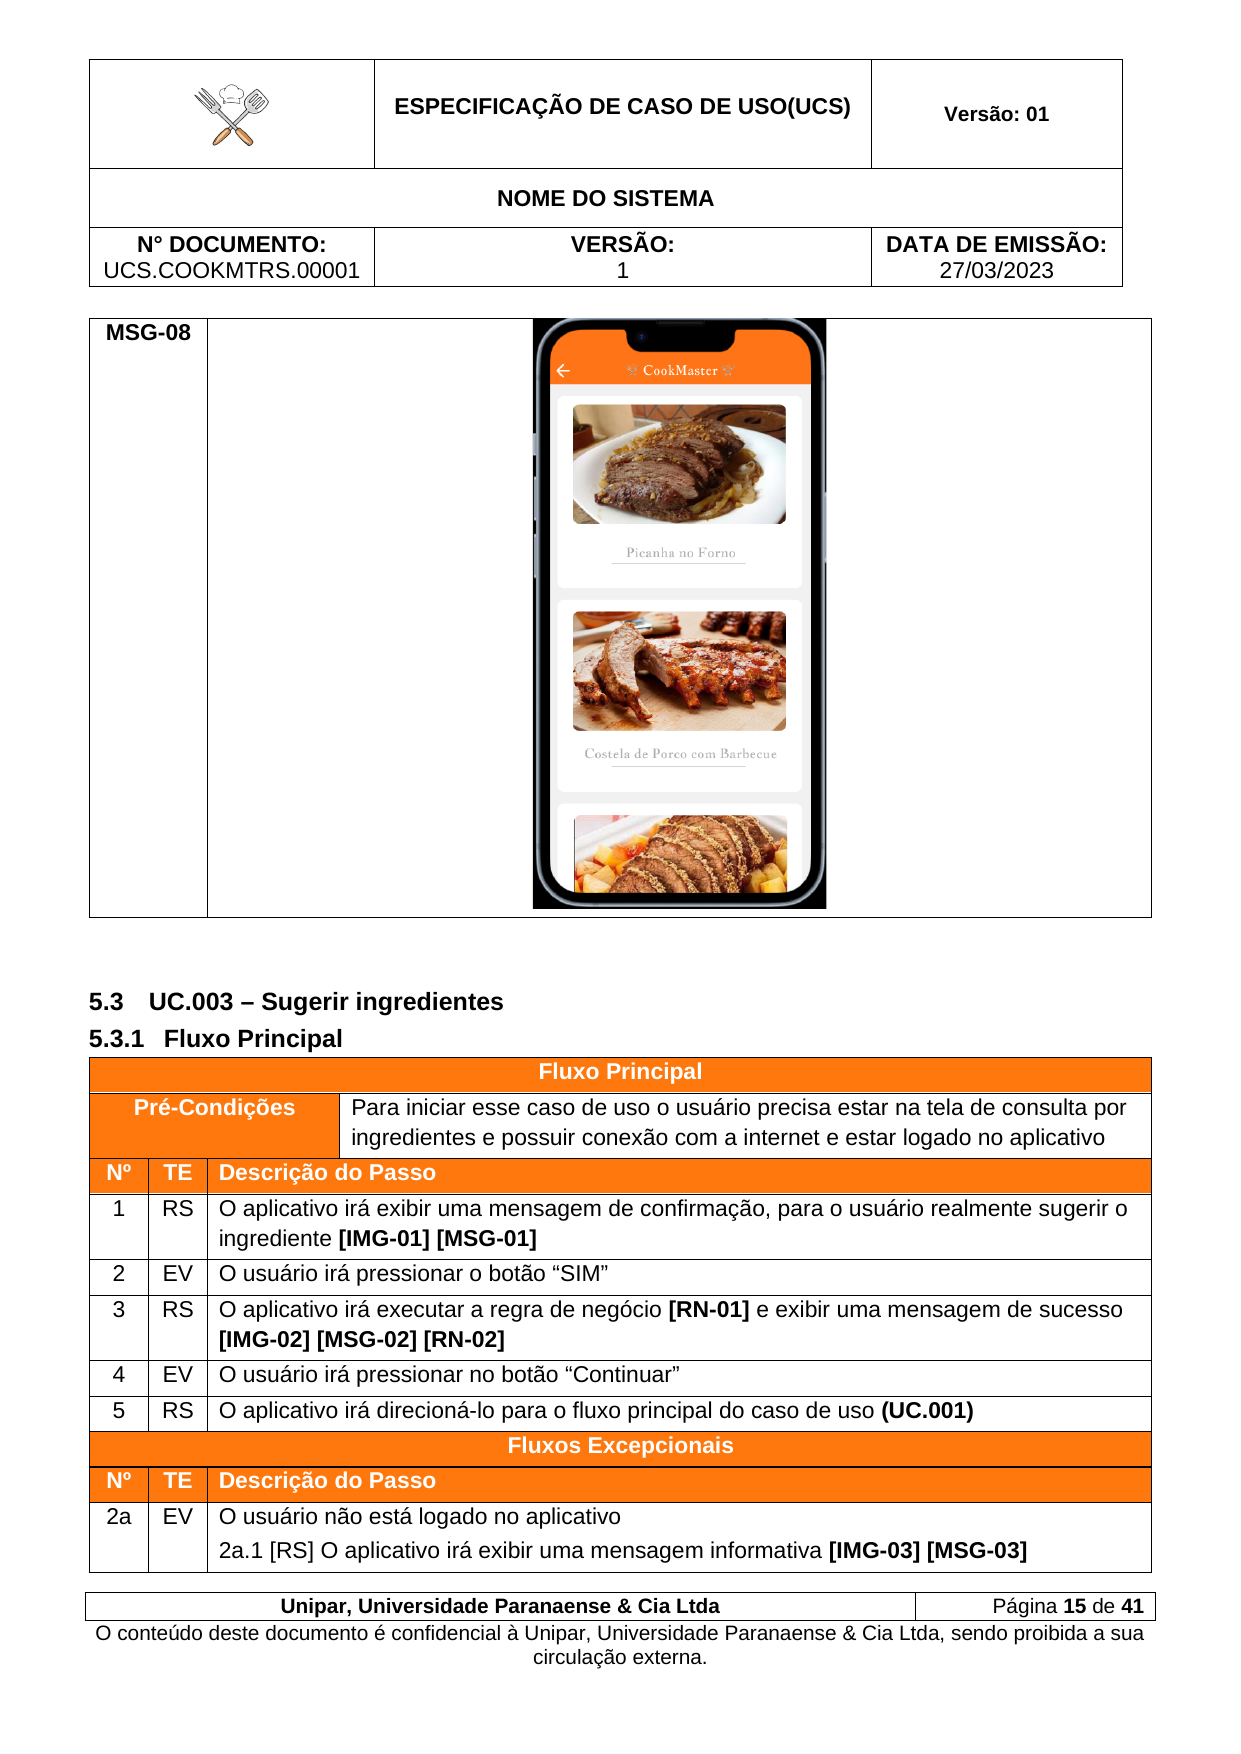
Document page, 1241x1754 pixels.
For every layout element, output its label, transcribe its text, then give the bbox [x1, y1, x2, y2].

table_cell RS [149, 1397, 207, 1431]
table_cell TE [149, 1159, 207, 1193]
table_cell Para iniciar esse caso de uso o usuário precisa estar na tela de consulta por ingredientes e possuir conexão com a internet e estar logado no aplicativo [340, 1094, 1151, 1158]
table_cell O aplicativo irá direcioná-lo para o fluxo principal do caso de uso (UC.001) [208, 1397, 1151, 1431]
picture [177, 60, 286, 168]
subtitle UC.003 – Sugerir ingredientes [89, 987, 1152, 1016]
table_cell EV [149, 1260, 207, 1294]
table_cell O aplicativo irá exibir uma mensagem de confirmação, para o usuário realmente sugerir o ingrediente [IMG-01] [MSG-01] [208, 1195, 1151, 1259]
table_cell Descrição do Passo [208, 1159, 1151, 1193]
table_cell EV [149, 1503, 207, 1572]
table_cell Nº [90, 1468, 148, 1502]
table_cell MSG-08 [90, 319, 207, 917]
table_cell 4 [90, 1361, 148, 1396]
subtitle Fluxo Principal [89, 1024, 1152, 1053]
table_header Fluxo Principal [90, 1058, 1151, 1092]
table_cell Nº [90, 1159, 148, 1193]
table_cell 1 [90, 1195, 148, 1259]
table_cell [208, 319, 1151, 917]
table_cell 2a [90, 1503, 148, 1572]
table_cell Fluxos Excepcionais [90, 1432, 1151, 1466]
table_cell RS [149, 1296, 207, 1360]
table_cell O usuário irá pressionar no botão “Continuar” [208, 1361, 1151, 1396]
table_cell Pré-Condições [90, 1094, 339, 1158]
table_cell 2 [90, 1260, 148, 1294]
table_cell Descrição do Passo [208, 1468, 1151, 1502]
table_cell EV [149, 1361, 207, 1396]
table_cell 3 [90, 1296, 148, 1360]
table_cell O usuário irá pressionar o botão “SIM” [208, 1260, 1151, 1294]
table_cell 5 [90, 1397, 148, 1431]
picture [532, 318, 827, 909]
table_cell TE [149, 1468, 207, 1502]
table_cell RS [149, 1195, 207, 1259]
table_cell O aplicativo irá executar a regra de negócio [RN-01] e exibir uma mensagem de sucesso [IMG-02] [MSG-02] [RN-02] [208, 1296, 1151, 1360]
